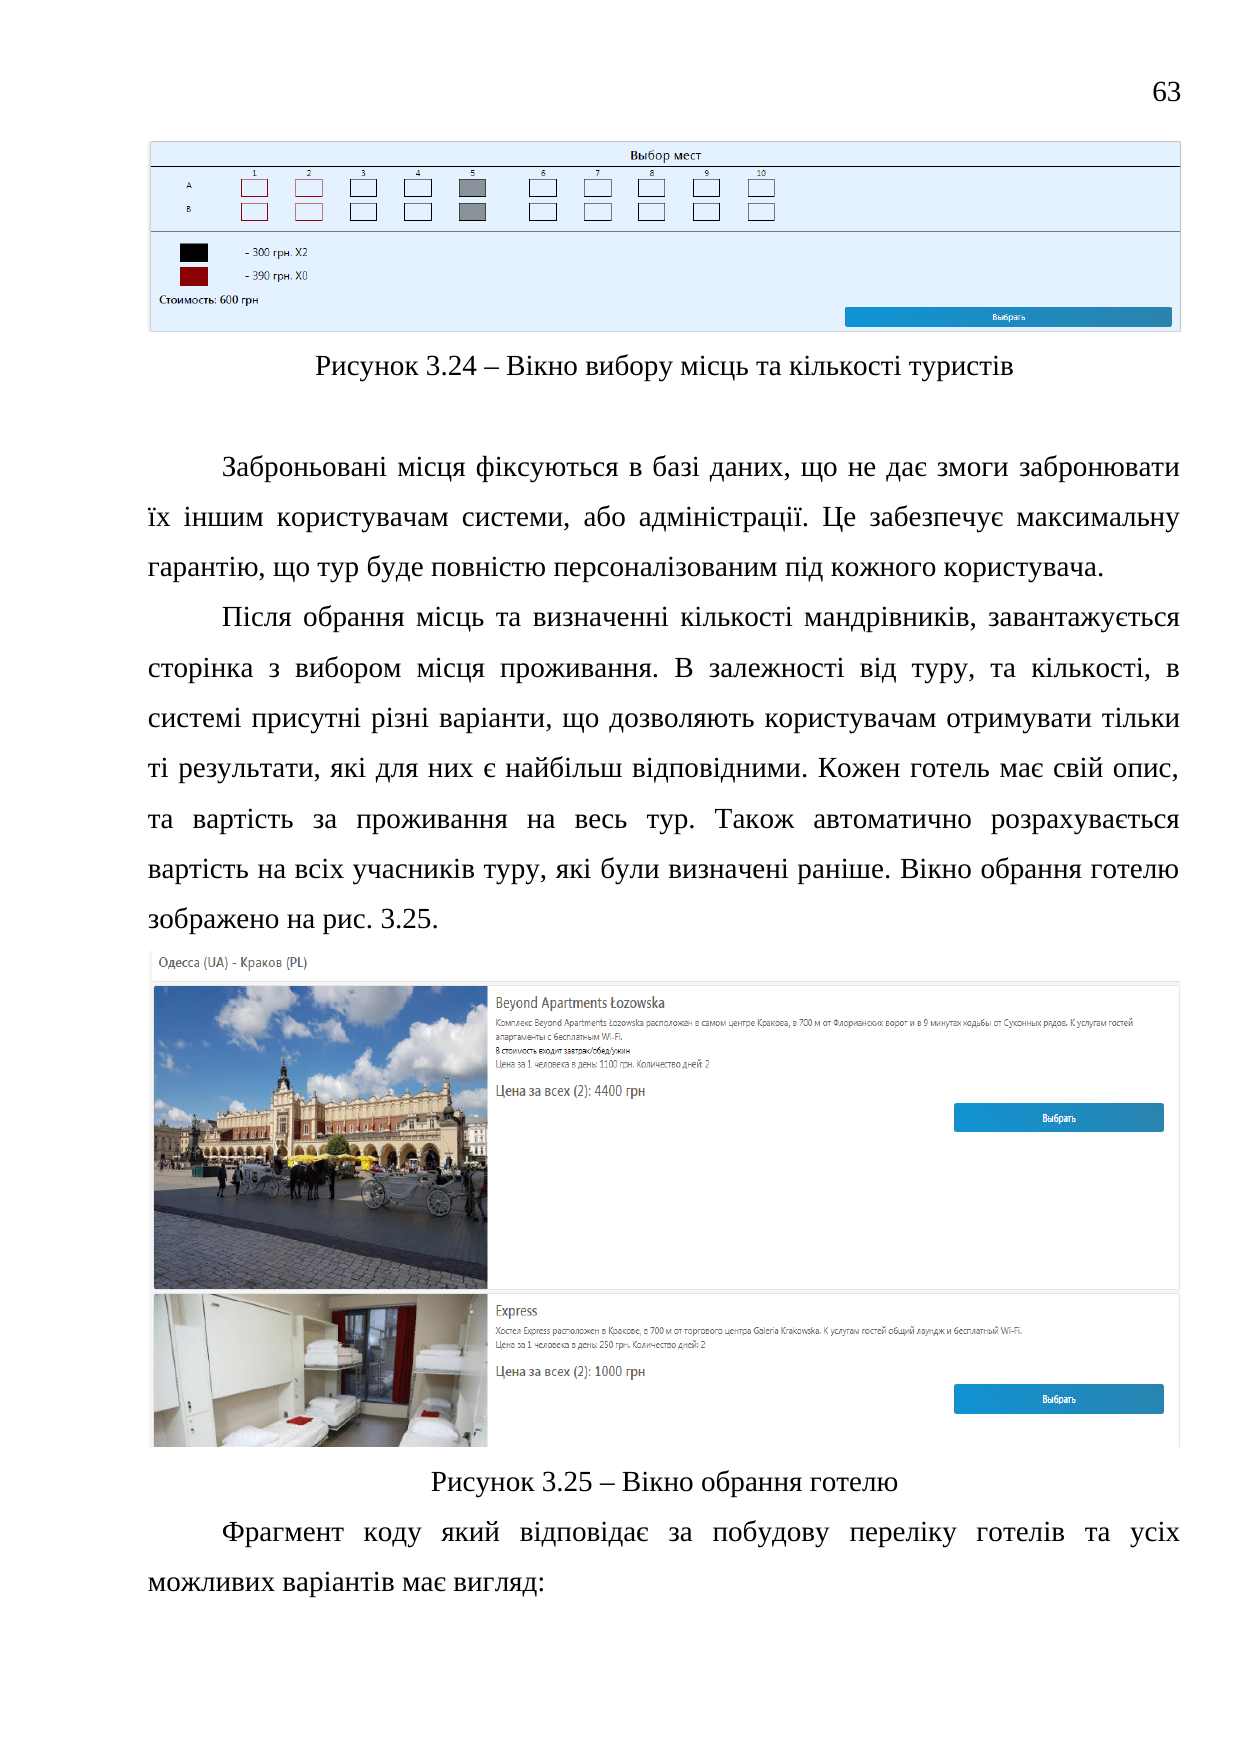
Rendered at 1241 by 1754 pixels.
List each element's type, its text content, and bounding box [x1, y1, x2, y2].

text Фрагмент коду який відповідає за побудову переліку готелів та усіх можливих варіантів має вигляд: [148, 1514, 1181, 1598]
text Після обрання місць та визначенні кількості мандрівників, завантажується сторінка з вибором місця проживання. В залежності від туру, та кількості, в системі присутні різні варіанти, що дозволяють користувачам отримувати тільки ті результати, які для них є найбільш відповідними. Кожен готель має свій опис, та вартість за проживання на весь тур. Також автоматично розрахувається вартість на всіх учасників туру, які були визначені раніше. Вікно обрання готелю зображено на рис. 3.25. [148, 599, 1181, 935]
text Рисунок 3.25 – Вікно обрання готелю [148, 1464, 1181, 1497]
picture [148, 951, 1181, 1447]
text Рисунок 3.24 – Вікно вибору місць та кількості туристів [148, 348, 1181, 382]
picture [147, 141, 1182, 332]
text Заброньовані місця фіксуються в базі даних, що не дає змоги забронювати їх іншим користувачам системи, або адміністрації. Це забезпечує максимальну гарантію, що тур буде повністю персоналізованим під кожного користувача. [148, 449, 1181, 583]
